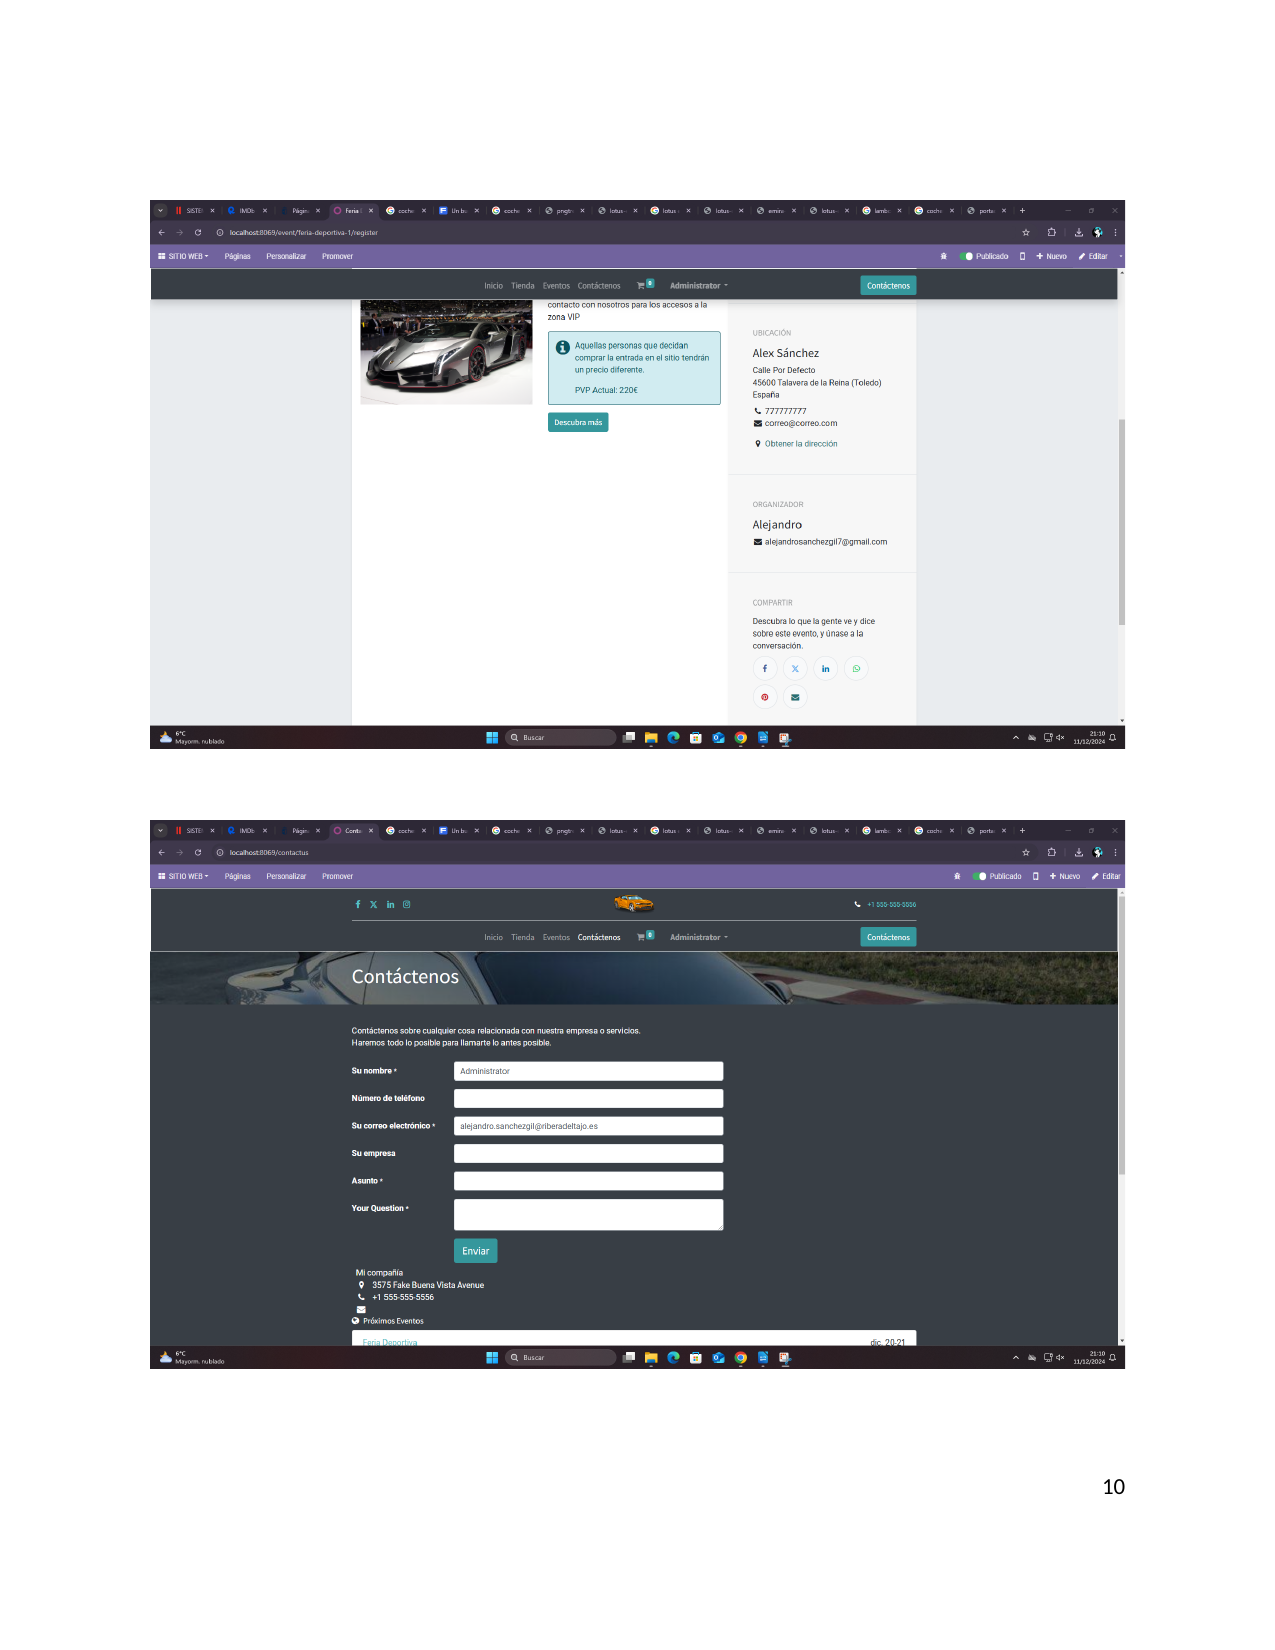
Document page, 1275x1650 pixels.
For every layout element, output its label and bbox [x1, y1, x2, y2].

picture [150, 200, 1125, 749]
picture [150, 820, 1125, 1369]
